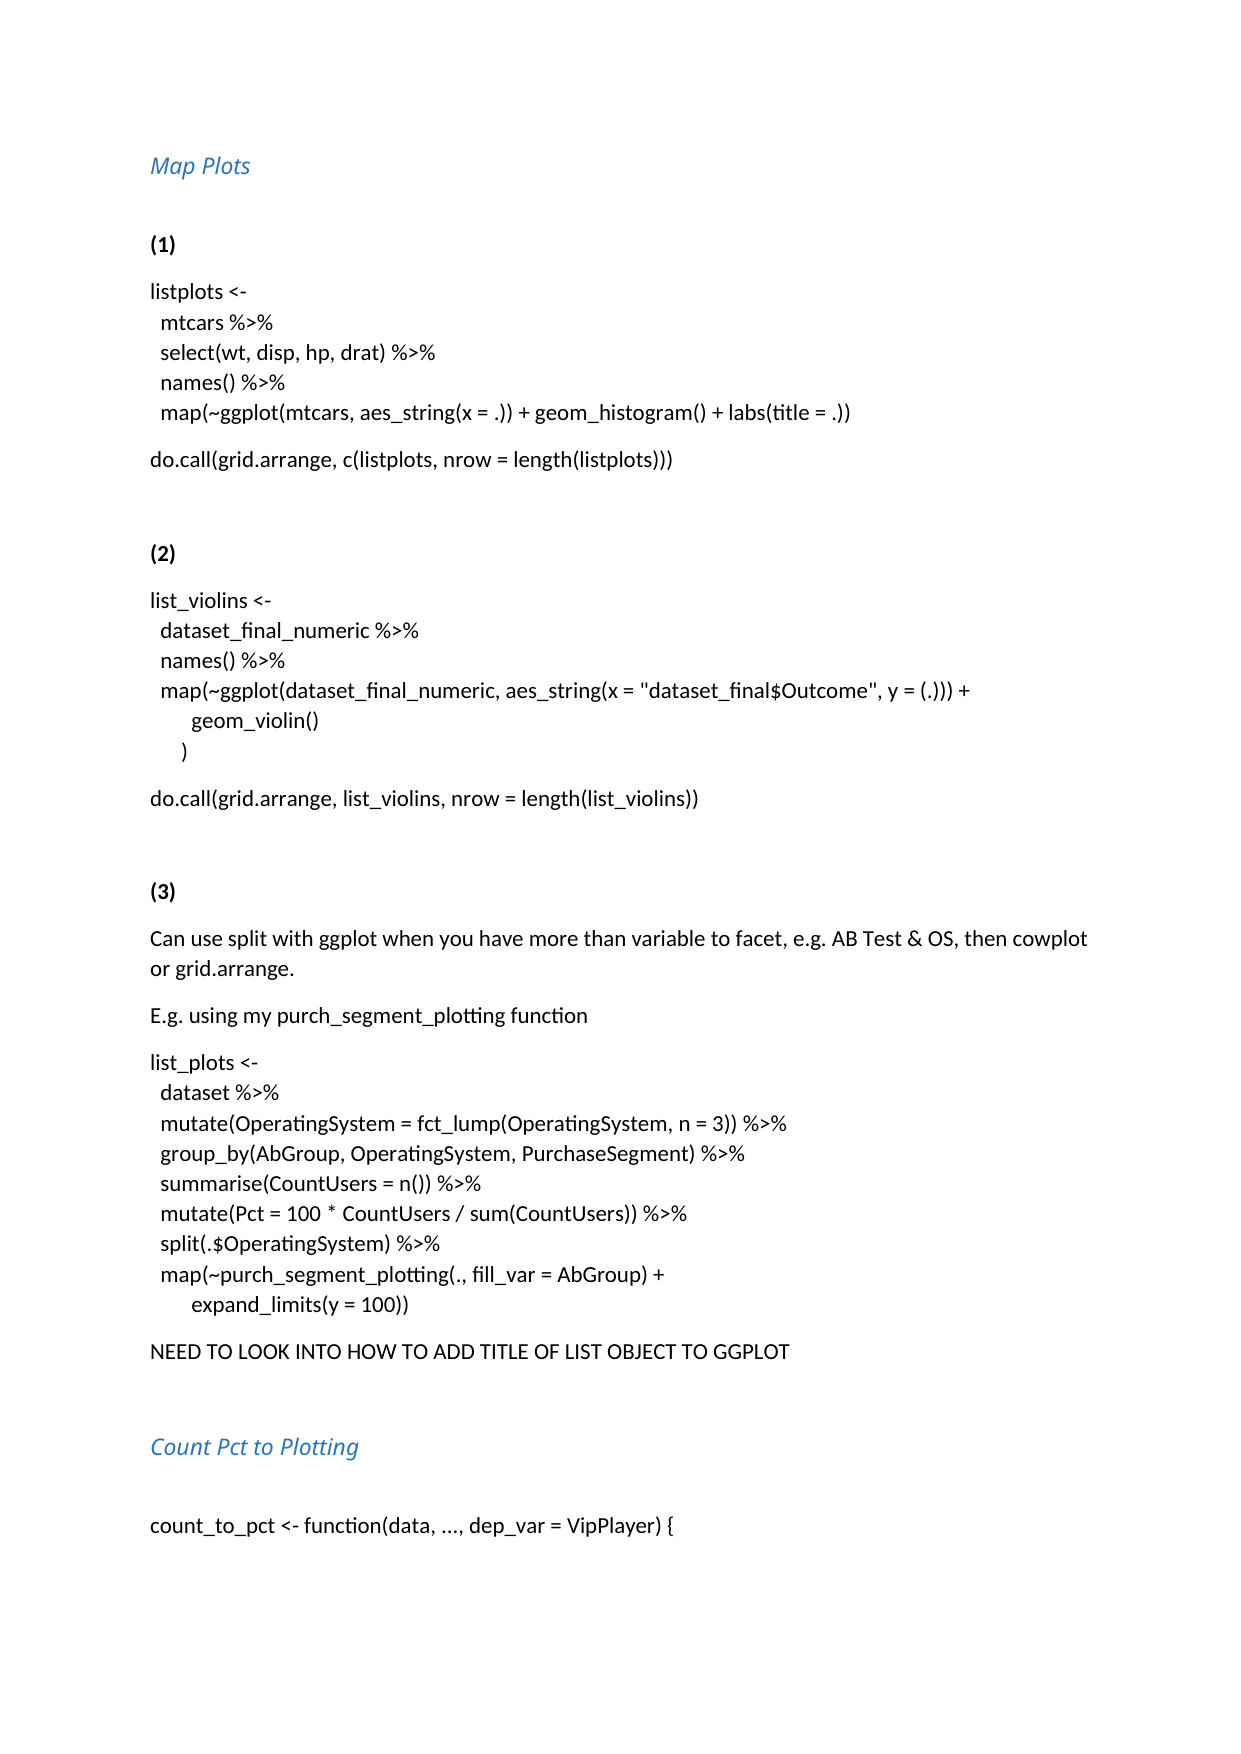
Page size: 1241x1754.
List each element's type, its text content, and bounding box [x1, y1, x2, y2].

text (3) [150, 877, 1090, 906]
text NEED TO LOOK INTO HOW TO ADD TITLE OF LIST OBJECT TO GGPLOT [150, 1337, 1090, 1365]
text E.g. using my purch_segment_plotting function [150, 1001, 1090, 1029]
text (1) [150, 231, 1090, 259]
text list_plots <- dataset %>% mutate(OperatingSystem = fct_lump(OperatingSystem, n = 3)) %>% group_by(AbGroup, OperatingSystem, PurchaseSegment) %>% summarise(CountUsers = n()) %>% mutate(Pct = 100 * CountUsers / sum(CountUsers)) %>% split(.$OperatingSystem) %>% map(~purch_segment_plotting(., fill_var = AbGroup) + expand_limits(y = 100)) [150, 1048, 1090, 1318]
text do.call(grid.arrange, list_violins, nrow = length(list_violins)) [150, 784, 1090, 812]
text listplots <- mtcars %>% select(wt, disp, hp, drat) %>% names() %>% map(~ggplot(mtcars, aes_string(x = .)) + geom_histogram() + labs(title = .)) [150, 277, 1090, 426]
text list_violins <- dataset_final_numeric %>% names() %>% map(~ggplot(dataset_final_numeric, aes_string(x = "dataset_final$Outcome", y = (.))) + geom_violin() ) [150, 586, 1090, 765]
text Can use split with ggplot when you have more than variable to facet, e.g. AB Test & OS, then cowplot or grid.arrange. [150, 924, 1090, 983]
text (2) [150, 539, 1090, 567]
subtitle Count Pct to Plotting [150, 1431, 1090, 1462]
text do.call(grid.arrange, c(listplots, nrow = length(listplots))) [150, 445, 1090, 473]
text count_to_pct <- function(data, ..., dep_var = VipPlayer) { [150, 1511, 1090, 1539]
subtitle Map Plots [150, 150, 1090, 181]
